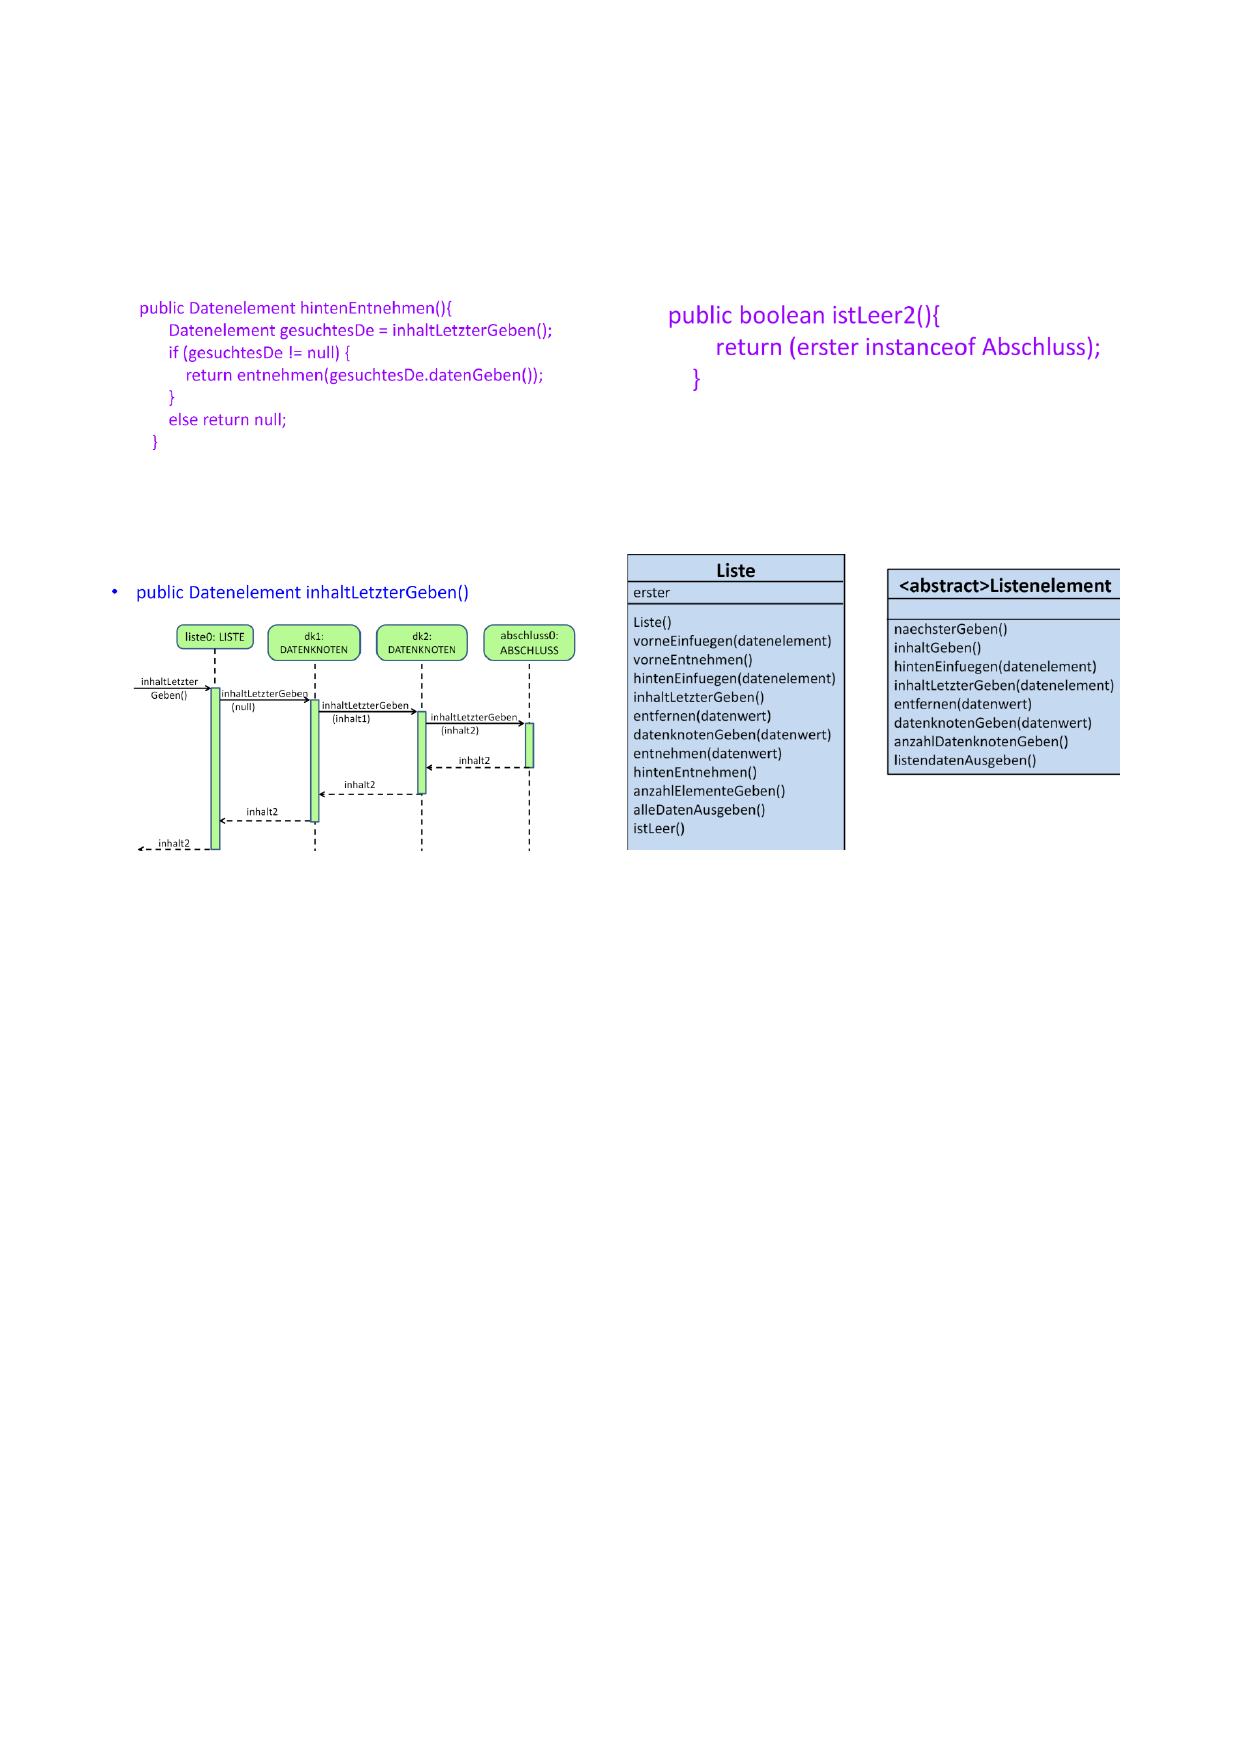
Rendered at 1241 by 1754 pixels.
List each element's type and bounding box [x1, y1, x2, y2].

picture [626, 554, 1119, 849]
picture [135, 298, 573, 449]
picture [109, 580, 578, 849]
picture [659, 299, 1122, 393]
